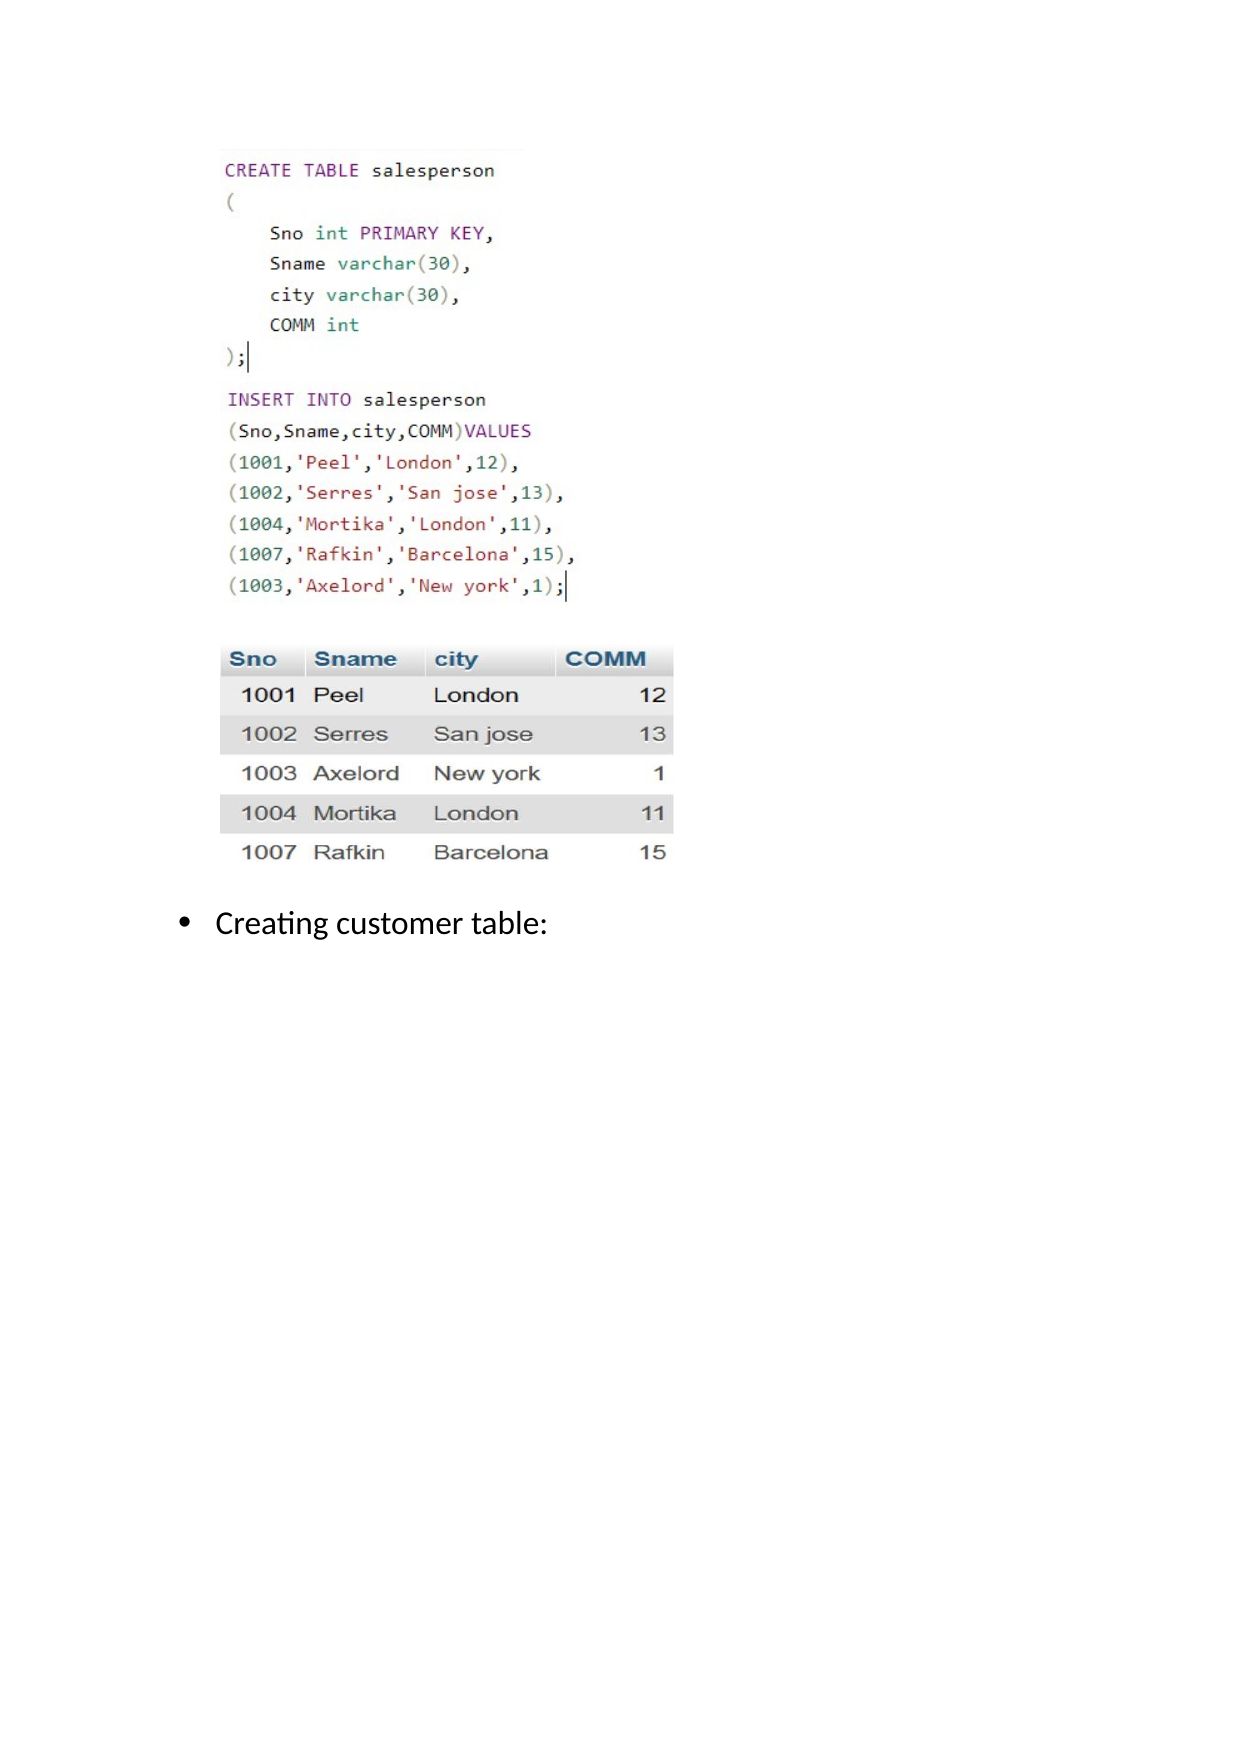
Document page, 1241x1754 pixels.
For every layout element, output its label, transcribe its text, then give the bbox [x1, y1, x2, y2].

picture [220, 382, 608, 607]
picture [220, 149, 524, 379]
picture [220, 644, 674, 862]
list Creating customer table: [178, 899, 1024, 943]
